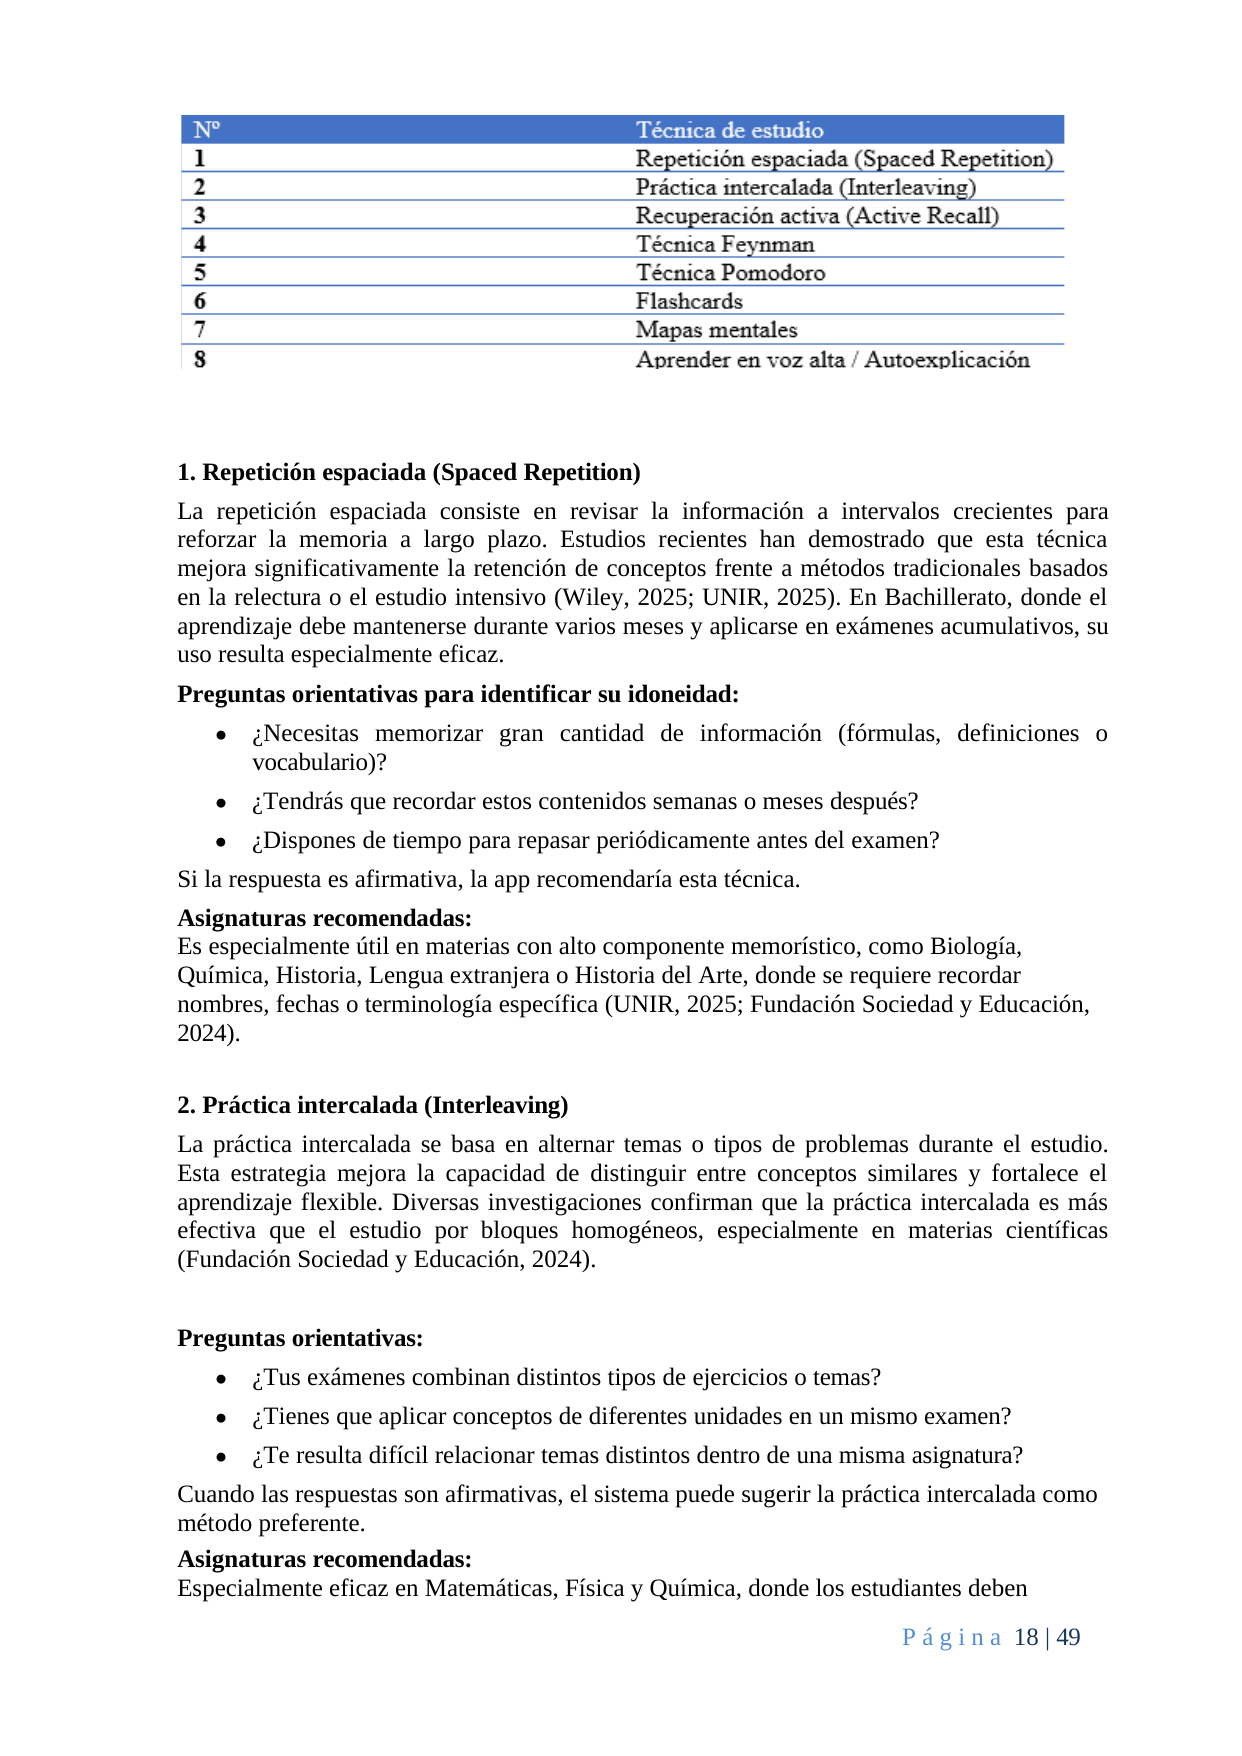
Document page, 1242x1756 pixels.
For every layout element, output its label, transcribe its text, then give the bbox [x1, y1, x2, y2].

list Repetición espaciada (Spaced Repetition) [177, 457, 1212, 486]
list ¿Dispones de tiempo para repasar periódicamente antes del examen? Si la respuesta es afirmativa, la app recomendaría esta técnica. [177, 825, 940, 893]
text Cuando las respuestas son afirmativas, el sistema puede sugerir la práctica intercalada como método preferente. [177, 1479, 1109, 1537]
list Práctica intercalada (Interleaving) [177, 1090, 1212, 1118]
text Preguntas orientativas para identificar su idoneidad: [177, 679, 1212, 708]
list ¿Tendrás que recordar estos contenidos semanas o meses después? [214, 786, 1212, 815]
list ¿Necesitas memorizar gran cantidad de información (fórmulas, definiciones o vocabulario)? [214, 718, 1109, 775]
list ¿Tienes que aplicar conceptos de diferentes unidades en un mismo examen? [214, 1401, 1212, 1429]
text La práctica intercalada se basa en alternar temas o tipos de problemas durante el estudio. Esta estrategia mejora la capacidad de distinguir entre conceptos similares y fortalece el aprendizaje flexible. Diversas investigaciones confirman que la práctica intercalada es más efectiva que el estudio por bloques homogéneos, especialmente en materias científicas (Fundación Sociedad y Educación, 2024). [177, 1129, 1109, 1273]
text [177, 1573, 1107, 1602]
list ¿Tus exámenes combinan distintos tipos de ejercicios o temas? [214, 1362, 1212, 1390]
text La repetición espaciada consiste en revisar la información a intervalos crecientes para reforzar la memoria a largo plazo. Estudios recientes han demostrado que esta técnica mejora significativamente la retención de conceptos frente a métodos tradicionales basados en la relectura o el estudio intensivo (Wiley, 2025; UNIR, 2025). En Bachillerato, donde el aprendizaje debe mantenerse durante varios meses y aplicarse en exámenes acumulativos, su uso resulta especialmente eficaz. [177, 496, 1109, 668]
text Asignaturas recomendadas: [177, 903, 1212, 931]
picture [180, 115, 1065, 368]
text Asignaturas recomendadas: [177, 1544, 1212, 1573]
text Preguntas orientativas: [177, 1323, 1212, 1351]
text Es especialmente útil en materias con alto componente memorístico, como Biología, Química, Historia, Lengua extranjera o Historia del Arte, donde se requiere recordar nombres, fechas o terminología específica (UNIR, 2025; Fundación Sociedad y Educación, 2024). [177, 931, 1109, 1046]
list ¿Te resulta difícil relacionar temas distintos dentro de una misma asignatura? [214, 1440, 1212, 1469]
